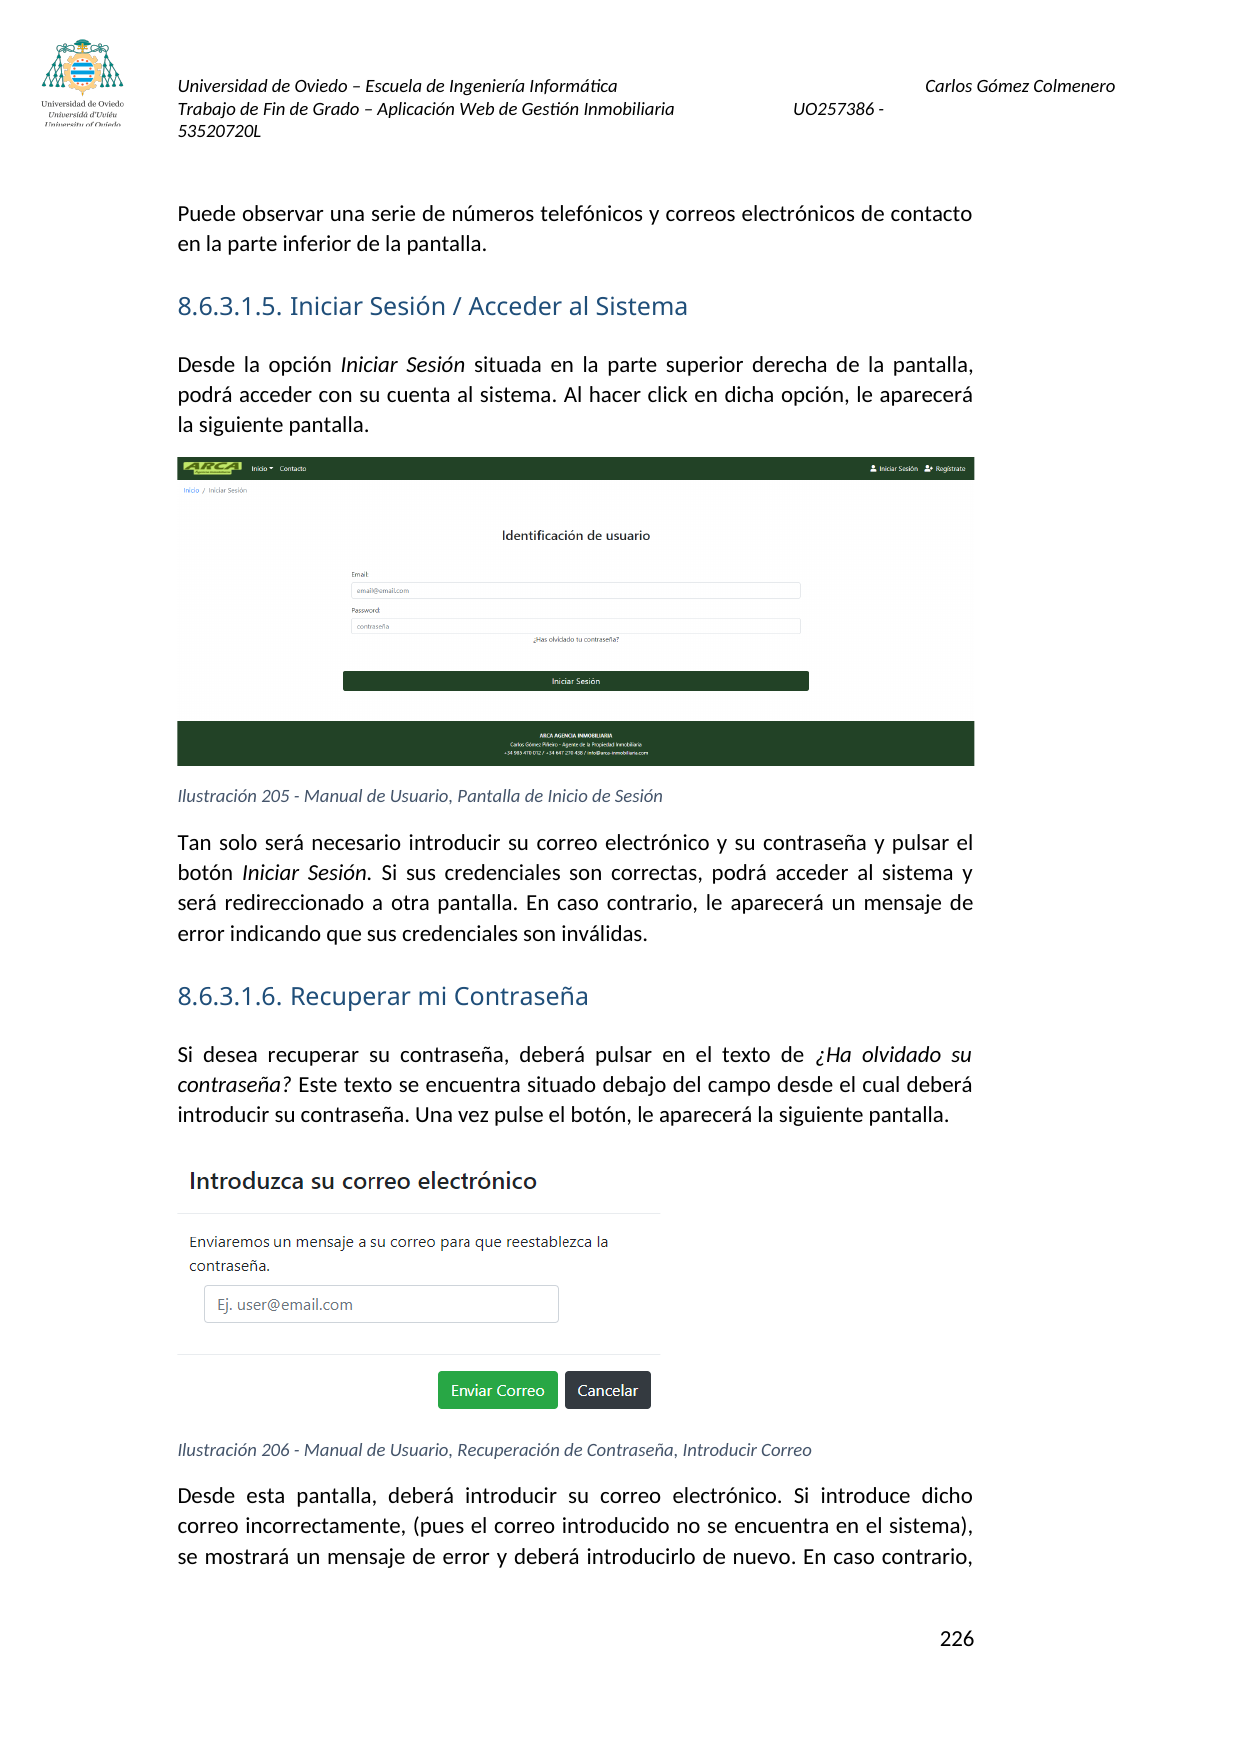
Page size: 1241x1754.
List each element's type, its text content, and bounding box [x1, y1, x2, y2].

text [177, 1481, 974, 1570]
text Tan solo será necesario introducir su correo electrónico y su contraseña y pulsar el botón Iniciar Sesión. Si sus credenciales son correctas, podrá acceder al sistema y será redireccionado a otra pantalla. En caso contrario, le aparecerá un mensaje de error indicando que sus credenciales son inválidas. [177, 828, 974, 947]
picture [177, 457, 975, 766]
text Si desea recuperar su contraseña, deberá pulsar en el texto de ¿Ha olvidado su contraseña? Este texto se encuentra situado debajo del campo desde el cual deberá introducir su contraseña. Una vez pulse el botón, le aparecerá la siguiente pantalla. [177, 1040, 974, 1128]
text Ilustración 205 - Manual de Usuario, Pantalla de Inicio de Sesión [177, 784, 974, 807]
subtitle Iniciar Sesión / Acceder al Sistema [177, 288, 974, 322]
picture [36, 38, 124, 126]
text Desde la opción Iniciar Sesión situada en la parte superior derecha de la pantalla, podrá acceder con su cuenta al sistema. Al hacer click en dicha opción, le aparecerá la siguiente pantalla. [177, 350, 974, 438]
subtitle Recuperar mi Contraseña [177, 978, 974, 1012]
text Ilustración 206 - Manual de Usuario, Recuperación de Contraseña, Introducir Correo [177, 1438, 974, 1461]
picture [177, 1147, 661, 1419]
text Puede observar una serie de números telefónicos y correos electrónicos de contacto en la parte inferior de la pantalla. [177, 199, 974, 257]
